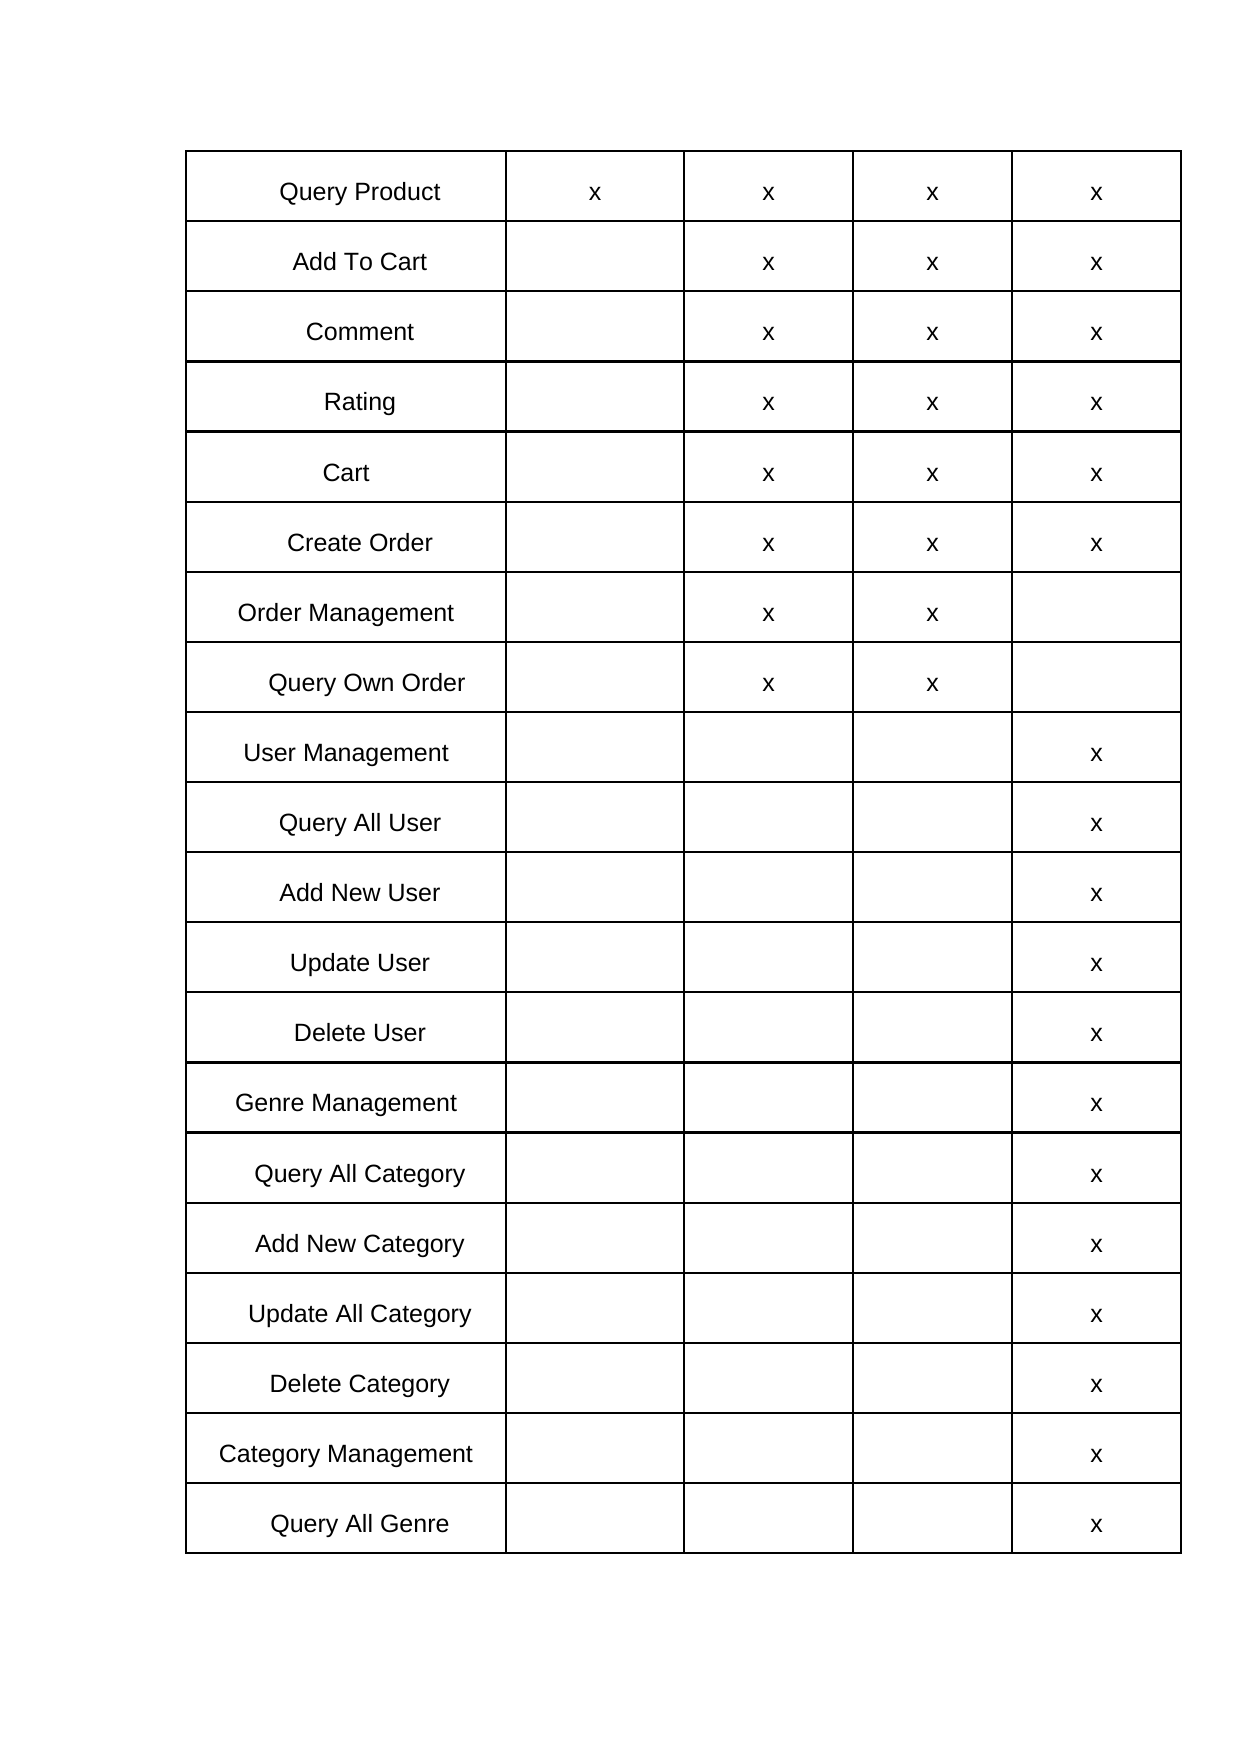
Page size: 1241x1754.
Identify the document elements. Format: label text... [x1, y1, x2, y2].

table_cell Cart [187, 433, 505, 501]
table_cell [507, 643, 683, 711]
table_cell [507, 292, 683, 360]
table_cell x [1013, 1344, 1180, 1412]
table_cell [507, 1204, 683, 1272]
table_cell [854, 923, 1011, 991]
table_cell x [507, 152, 683, 220]
table_cell x [1013, 1134, 1180, 1202]
table_cell Query All User [187, 783, 505, 851]
table_cell x [1013, 853, 1180, 921]
table_cell x [1013, 1274, 1180, 1342]
table_cell x [854, 152, 1011, 220]
table_cell x [1013, 783, 1180, 851]
table_cell x [1013, 923, 1180, 991]
table_cell x [854, 222, 1011, 290]
table_cell [854, 993, 1011, 1061]
table_cell Query Product [187, 152, 505, 220]
table_cell Query Own Order [187, 643, 505, 711]
table_cell [1013, 643, 1180, 711]
table_cell [507, 503, 683, 571]
table_cell x [854, 292, 1011, 360]
table_cell x [1013, 292, 1180, 360]
table_cell x [854, 573, 1011, 641]
table_cell [507, 363, 683, 430]
table_cell [507, 713, 683, 781]
table_cell Delete Category [187, 1344, 505, 1412]
table_cell x [854, 433, 1011, 501]
table_cell [1013, 573, 1180, 641]
table_cell [685, 1134, 852, 1202]
table_cell Add To Cart [187, 222, 505, 290]
table_cell [685, 1274, 852, 1342]
table_cell [854, 1064, 1011, 1131]
table_cell [685, 713, 852, 781]
table_cell [507, 1274, 683, 1342]
table_cell [854, 1344, 1011, 1412]
table_cell x [1013, 152, 1180, 220]
table_cell x [854, 643, 1011, 711]
table_cell [685, 923, 852, 991]
table_cell [507, 222, 683, 290]
table_cell [685, 1484, 852, 1552]
table_cell [685, 1204, 852, 1272]
table_cell x [1013, 1414, 1180, 1482]
table_cell Category Management [187, 1414, 505, 1482]
table_cell x [685, 643, 852, 711]
table_cell x [854, 363, 1011, 430]
table_cell [507, 783, 683, 851]
table_cell x [685, 152, 852, 220]
table_cell [507, 993, 683, 1061]
table_cell Update All Category [187, 1274, 505, 1342]
table_cell [854, 853, 1011, 921]
table_cell [685, 853, 852, 921]
table_cell [685, 1344, 852, 1412]
table_cell x [1013, 713, 1180, 781]
table_cell x [685, 503, 852, 571]
table_cell [854, 1414, 1011, 1482]
table_cell [507, 573, 683, 641]
table_cell [854, 713, 1011, 781]
table_cell Create Order [187, 503, 505, 571]
table_cell Genre Management [187, 1064, 505, 1131]
table_cell [854, 1134, 1011, 1202]
table_cell Delete User [187, 993, 505, 1061]
table_cell [507, 853, 683, 921]
table_cell Rating [187, 363, 505, 430]
table_cell [685, 783, 852, 851]
table_cell x [1013, 433, 1180, 501]
table_cell [507, 433, 683, 501]
table_cell [507, 1484, 683, 1552]
table_cell Order Management [187, 573, 505, 641]
table_cell [507, 1064, 683, 1131]
table_cell User Management [187, 713, 505, 781]
table_cell x [1013, 1204, 1180, 1272]
table_cell [507, 1344, 683, 1412]
table_cell Comment [187, 292, 505, 360]
table_cell x [1013, 1064, 1180, 1131]
table_cell x [1013, 1484, 1180, 1552]
table_cell x [685, 292, 852, 360]
table_cell Add New User [187, 853, 505, 921]
table_cell x [685, 222, 852, 290]
table_cell [685, 993, 852, 1061]
table_cell [507, 1134, 683, 1202]
table_cell [854, 783, 1011, 851]
table_cell [685, 1414, 852, 1482]
table_cell x [1013, 503, 1180, 571]
table_cell x [685, 363, 852, 430]
table_cell x [1013, 222, 1180, 290]
table_cell [507, 923, 683, 991]
table_cell Add New Category [187, 1204, 505, 1272]
table_cell [685, 1064, 852, 1131]
table_cell x [1013, 363, 1180, 430]
table_cell x [854, 503, 1011, 571]
table_cell [854, 1204, 1011, 1272]
table_cell Query All Category [187, 1134, 505, 1202]
table_cell x [685, 433, 852, 501]
table_cell [854, 1484, 1011, 1552]
table_cell Update User [187, 923, 505, 991]
table_cell [507, 1414, 683, 1482]
table_cell Query All Genre [187, 1484, 505, 1552]
table_cell x [685, 573, 852, 641]
table_cell x [1013, 993, 1180, 1061]
table_cell [854, 1274, 1011, 1342]
